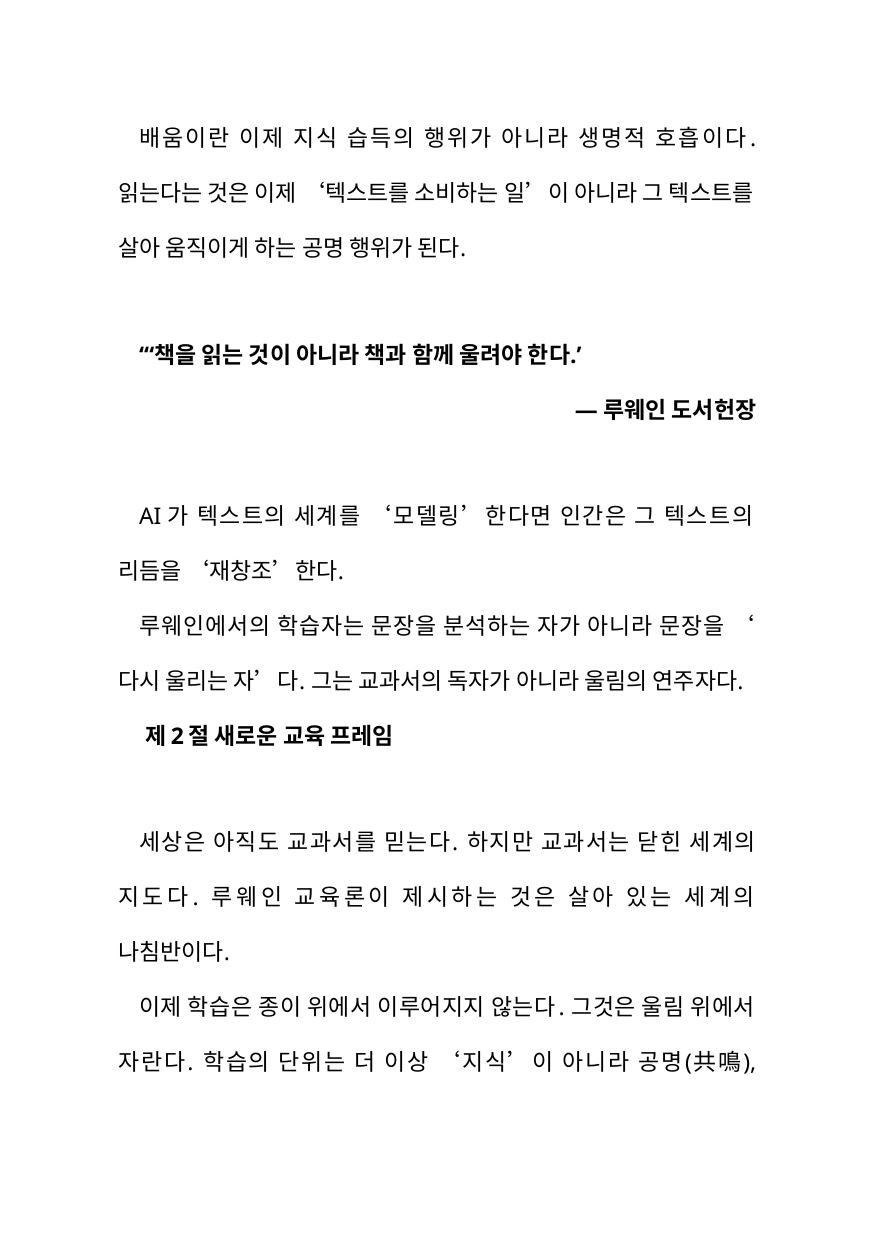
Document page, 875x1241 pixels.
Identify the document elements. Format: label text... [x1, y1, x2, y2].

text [110, 987, 764, 1077]
text 배움이란 이제 지식 습득의 행위가 아니라 생명적 호흡이다. 읽는다는 것은 이제 ‘텍스트를 소비하는 일’이 아니라 그 텍스트를 살아 움직이게 하는 공명 행위가 된다. [110, 118, 764, 263]
text 제2절 새로운 교육 프레임 [110, 716, 764, 751]
text 세상은 아직도 교과서를 믿는다. 하지만 교과서는 닫힌 세계의 지도다. 루웨인 교육론이 제시하는 것은 살아 있는 세계의 나침반이다. [110, 822, 764, 967]
text 루웨인에서의 학습자는 문장을 분석하는 자가 아니라 문장을 ‘다시 울리는 자’다. 그는 교과서의 독자가 아니라 울림의 연주자다. [110, 606, 764, 696]
text AI가 텍스트의 세계를 ‘모델링’한다면 인간은 그 텍스트의 리듬을 ‘재창조’한다. [110, 496, 764, 586]
text ‘“책을 읽는 것이 아니라 책과 함께 울려야 한다.’ [110, 334, 764, 370]
text — 루웨인 도서헌장 [110, 389, 764, 425]
